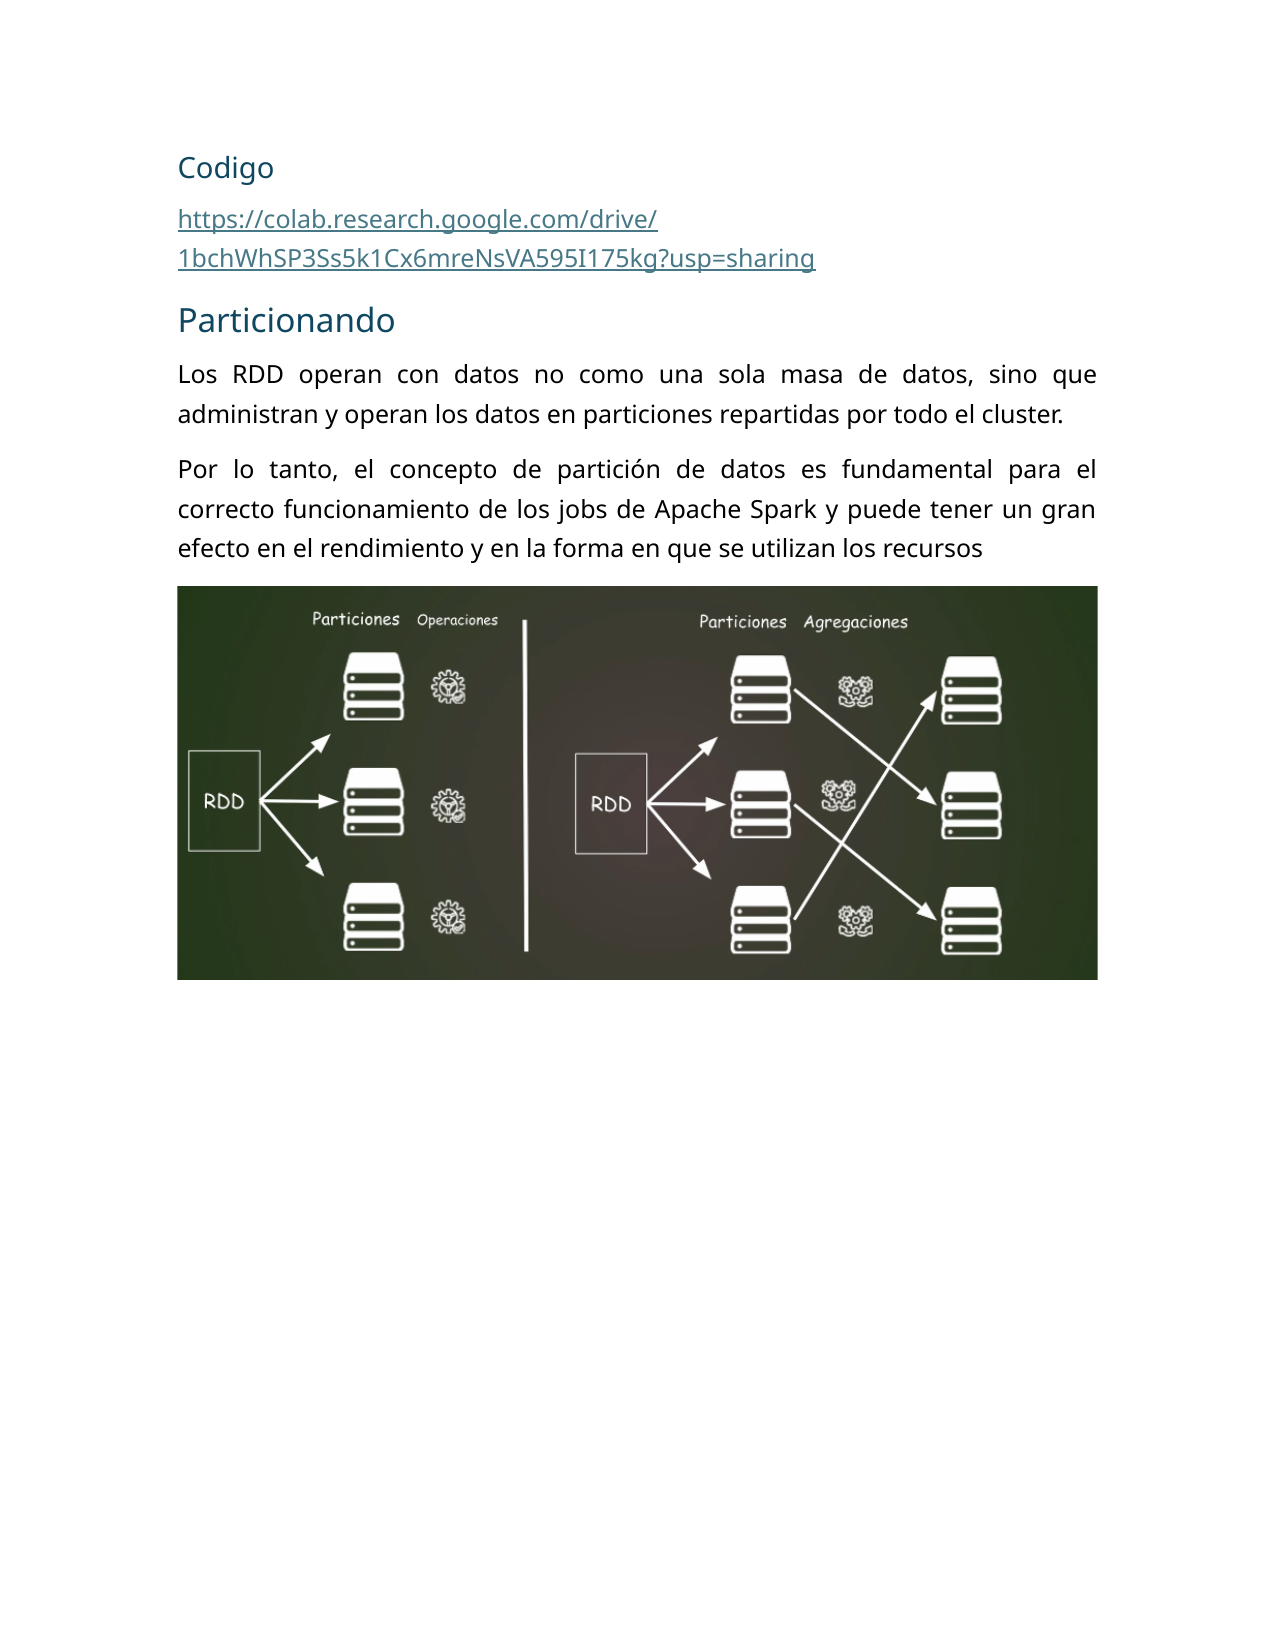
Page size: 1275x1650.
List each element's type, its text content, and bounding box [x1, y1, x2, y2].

subtitle Particionando [177, 297, 1098, 342]
text Los RDD operan con datos no como una sola masa de datos, sino que administran y operan los datos en particiones repartidas por todo el cluster. [177, 357, 1098, 430]
text Por lo tanto, el concepto de partición de datos es fundamental para el correcto funcionamiento de los jobs de Apache Spark y puede tener un gran efecto en el rendimiento y en la forma en que se utilizan los recursos [177, 452, 1098, 564]
subtitle Codigo [177, 148, 1098, 187]
text https://colab.research.google.com/drive/1bchWhSP3Ss5k1Cx6mreNsVA595I175kg?usp=sharing [177, 202, 1098, 275]
picture [177, 586, 1098, 980]
